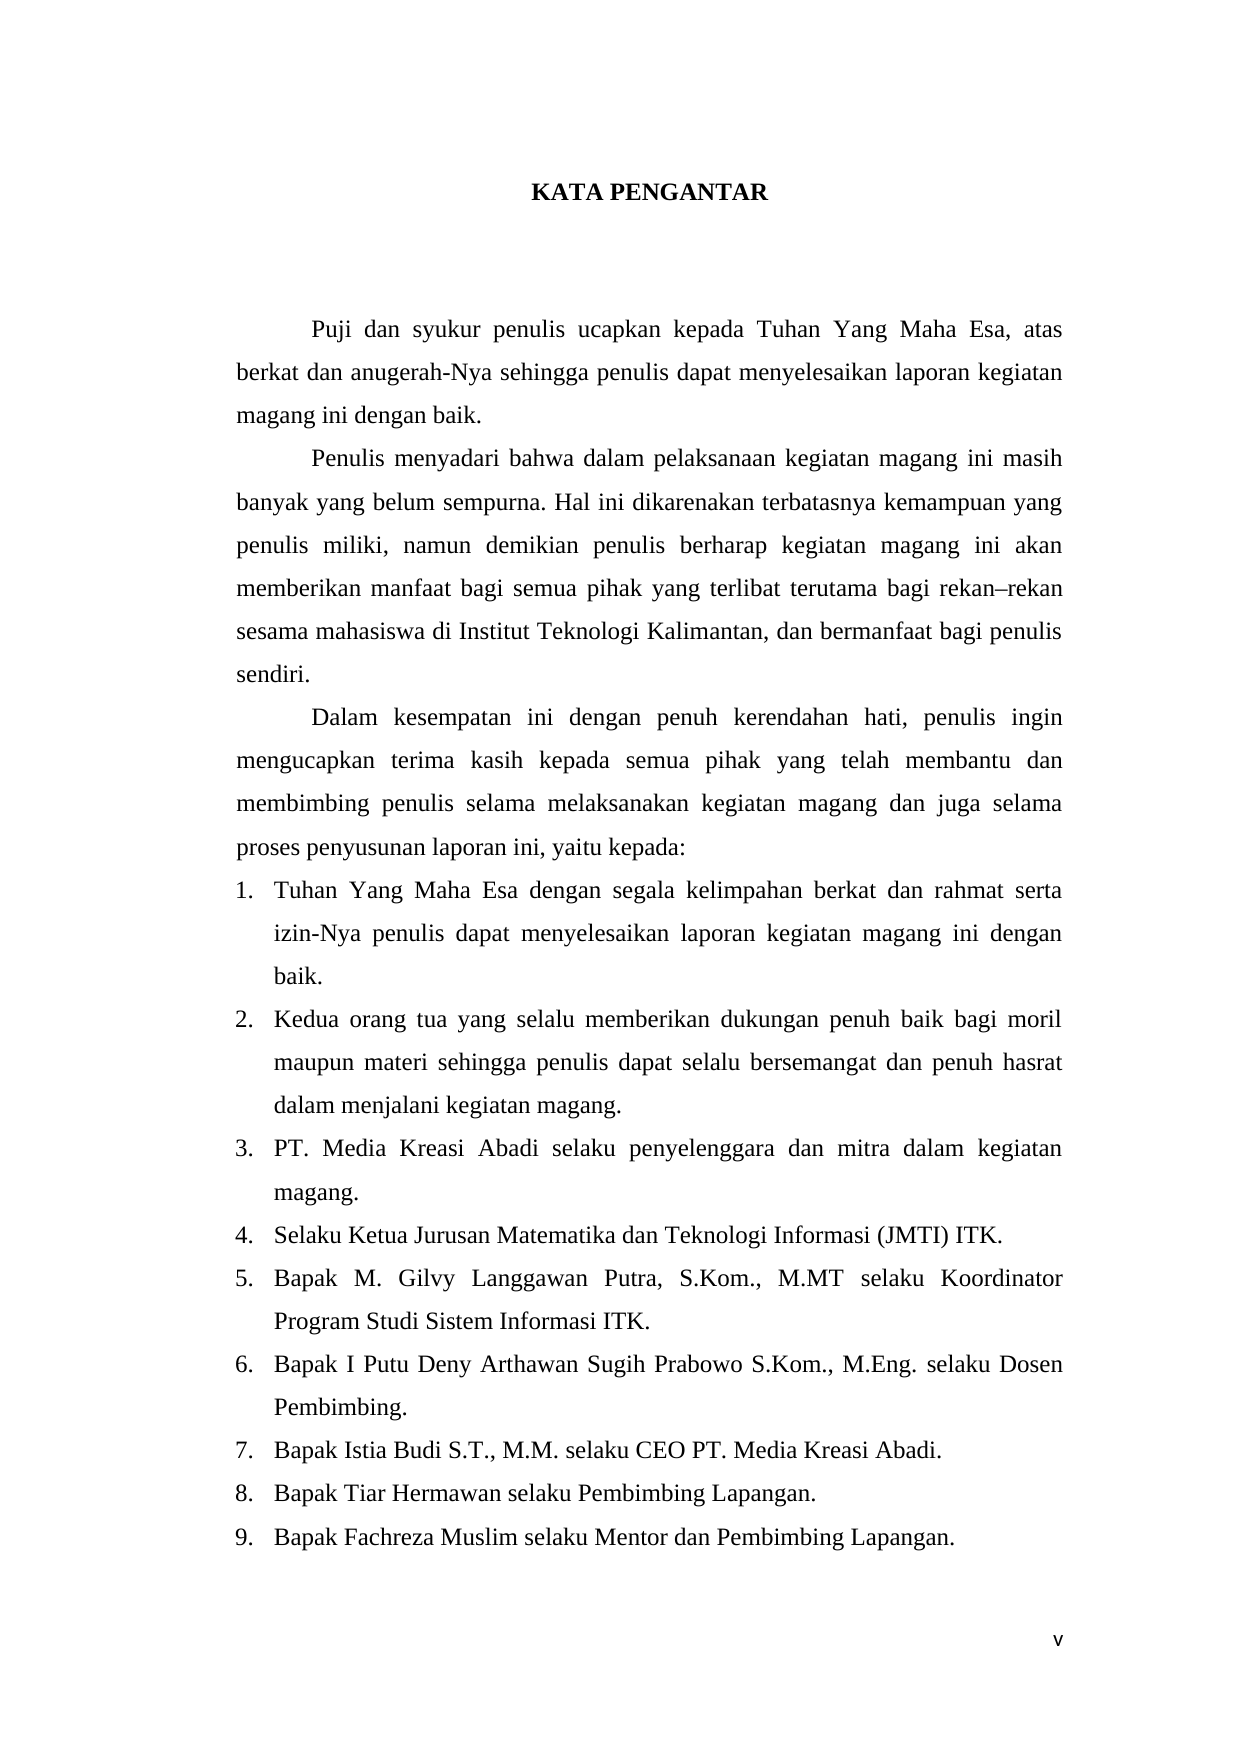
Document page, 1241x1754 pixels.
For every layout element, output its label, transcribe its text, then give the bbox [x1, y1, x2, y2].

list Kedua orang tua yang selalu memberikan dukungan penuh baik bagi moril maupun materi sehingga penulis dapat selalu bersemangat dan penuh hasrat dalam menjalani kegiatan magang. [235, 1004, 1063, 1119]
list Bapak I Putu Deny Arthawan Sugih Prabowo S.Kom., M.Eng. selaku Dosen Pembimbing. [235, 1349, 1063, 1421]
list Bapak M. Gilvy Langgawan Putra, S.Kom., M.MT selaku Koordinator Program Studi Sistem Informasi ITK. [235, 1263, 1063, 1335]
list Bapak Fachreza Muslim selaku Mentor dan Pembimbing Lapangan. [235, 1522, 1063, 1550]
list Selaku Ketua Jurusan Matematika dan Teknologi Informasi (JMTI) ITK. [235, 1220, 1063, 1248]
text Dalam kesempatan ini dengan penuh kerendahan hati, penulis ingin mengucapkan terima kasih kepada semua pihak yang telah membantu dan membimbing penulis selama melaksanakan kegiatan magang dan juga selama proses penyusunan laporan ini, yaitu kepada: [236, 702, 1063, 860]
text Penulis menyadari bahwa dalam pelaksanaan kegiatan magang ini masih banyak yang belum sempurna. Hal ini dikarenakan terbatasnya kemampuan yang penulis miliki, namun demikian penulis berharap kegiatan magang ini akan memberikan manfaat bagi semua pihak yang terlibat terutama bagi rekan–rekan sesama mahasiswa di Institut Teknologi Kalimantan, dan bermanfaat bagi penulis sendiri. [236, 443, 1063, 688]
list PT. Media Kreasi Abadi selaku penyelenggara dan mitra dalam kegiatan magang. [235, 1133, 1063, 1205]
list Bapak Tiar Hermawan selaku Pembimbing Lapangan. [235, 1478, 1063, 1507]
text Puji dan syukur penulis ucapkan kepada Tuhan Yang Maha Esa, atas berkat dan anugerah-Nya sehingga penulis dapat menyelesaikan laporan kegiatan magang ini dengan baik. [236, 314, 1063, 429]
subtitle KATA PENGANTAR [236, 177, 1063, 206]
list Bapak Istia Budi S.T., M.M. selaku CEO PT. Media Kreasi Abadi. [235, 1435, 1063, 1464]
list Tuhan Yang Maha Esa dengan segala kelimpahan berkat dan rahmat serta izin-Nya penulis dapat menyelesaikan laporan kegiatan magang ini dengan baik. [235, 875, 1063, 990]
